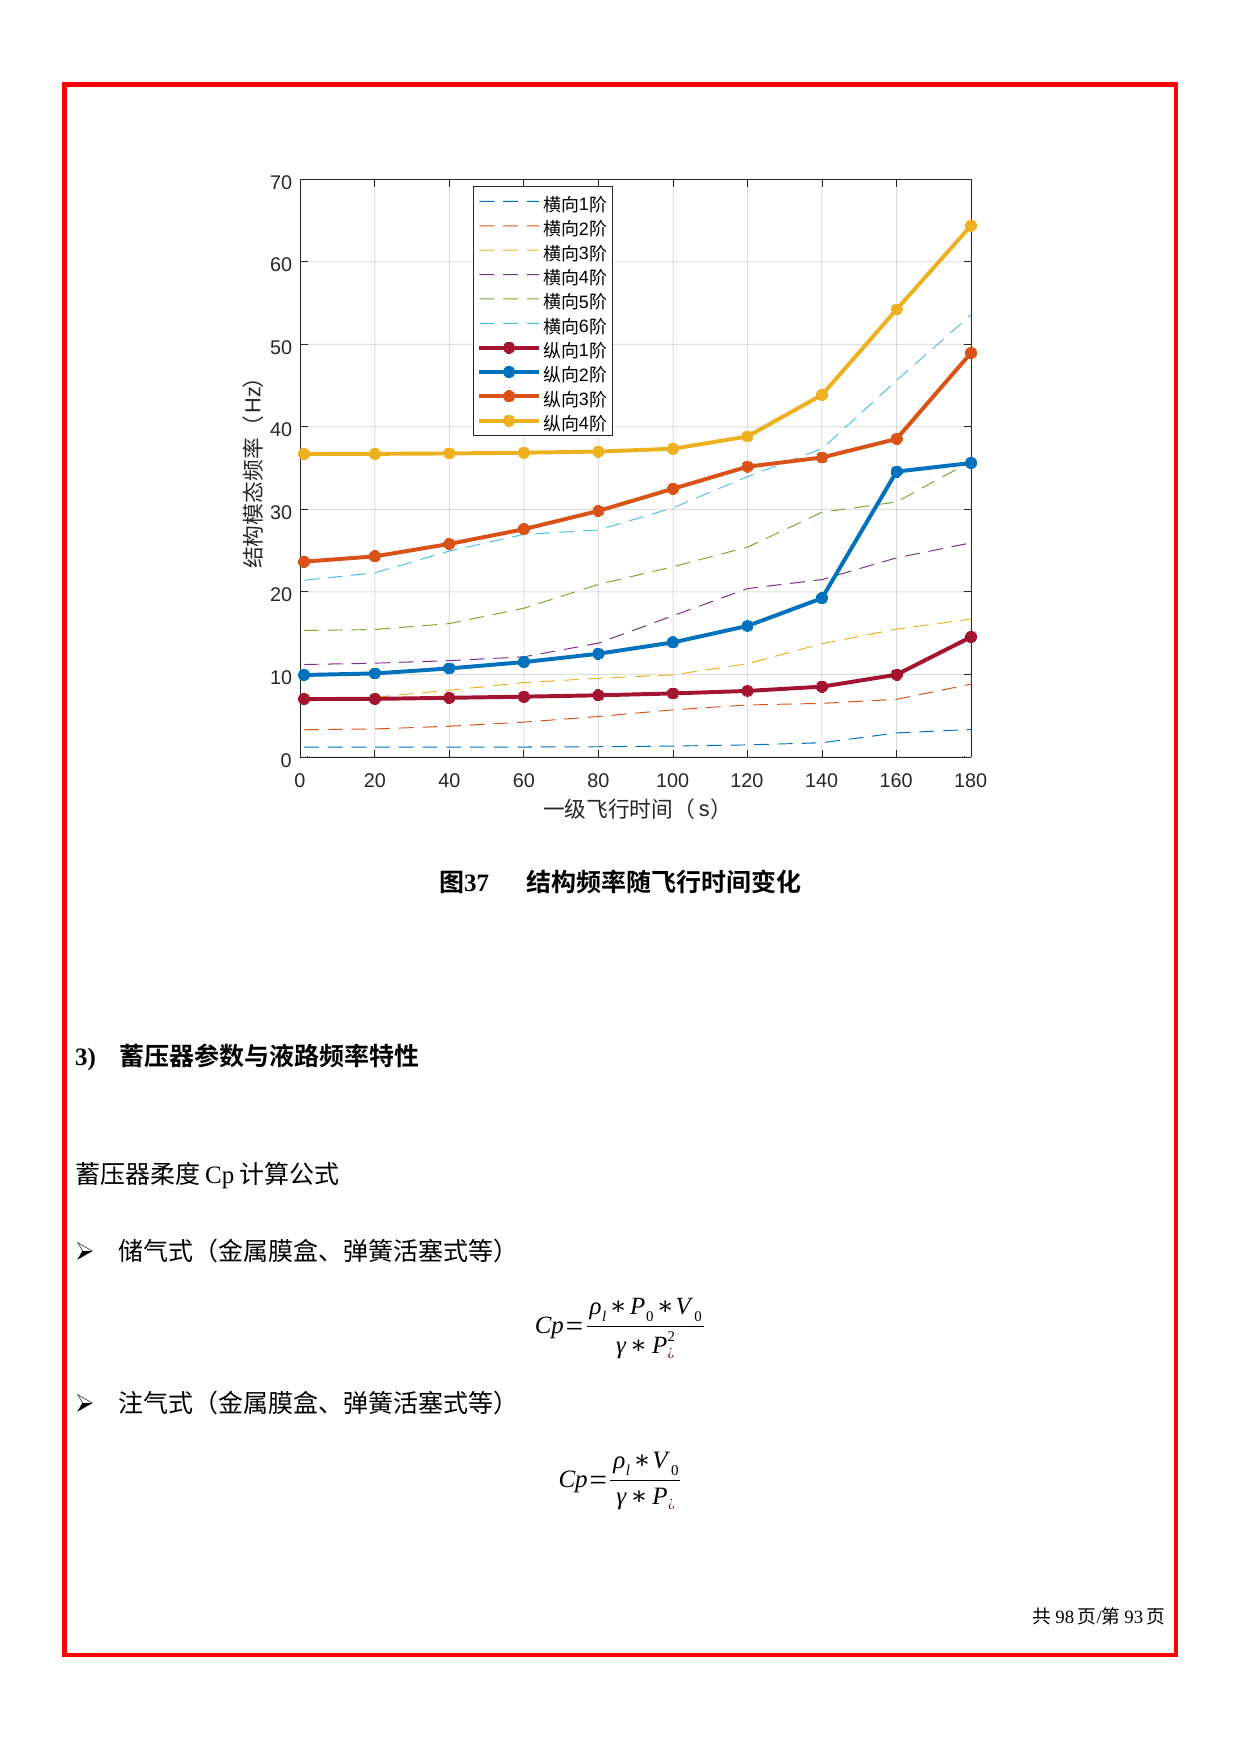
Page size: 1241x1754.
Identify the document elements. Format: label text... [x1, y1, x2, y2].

list 储气式（金属膜盒、弹簧活塞式等） [75, 1215, 1165, 1283]
list 蓄压器柔度Cp计算公式 [75, 1138, 1165, 1206]
list 蓄压器参数与液路频率特性 [75, 1020, 1165, 1088]
text 结构频率随飞行时间变化 [75, 846, 1165, 914]
list 注气式（金属膜盒、弹簧活塞式等） [75, 1367, 1165, 1435]
